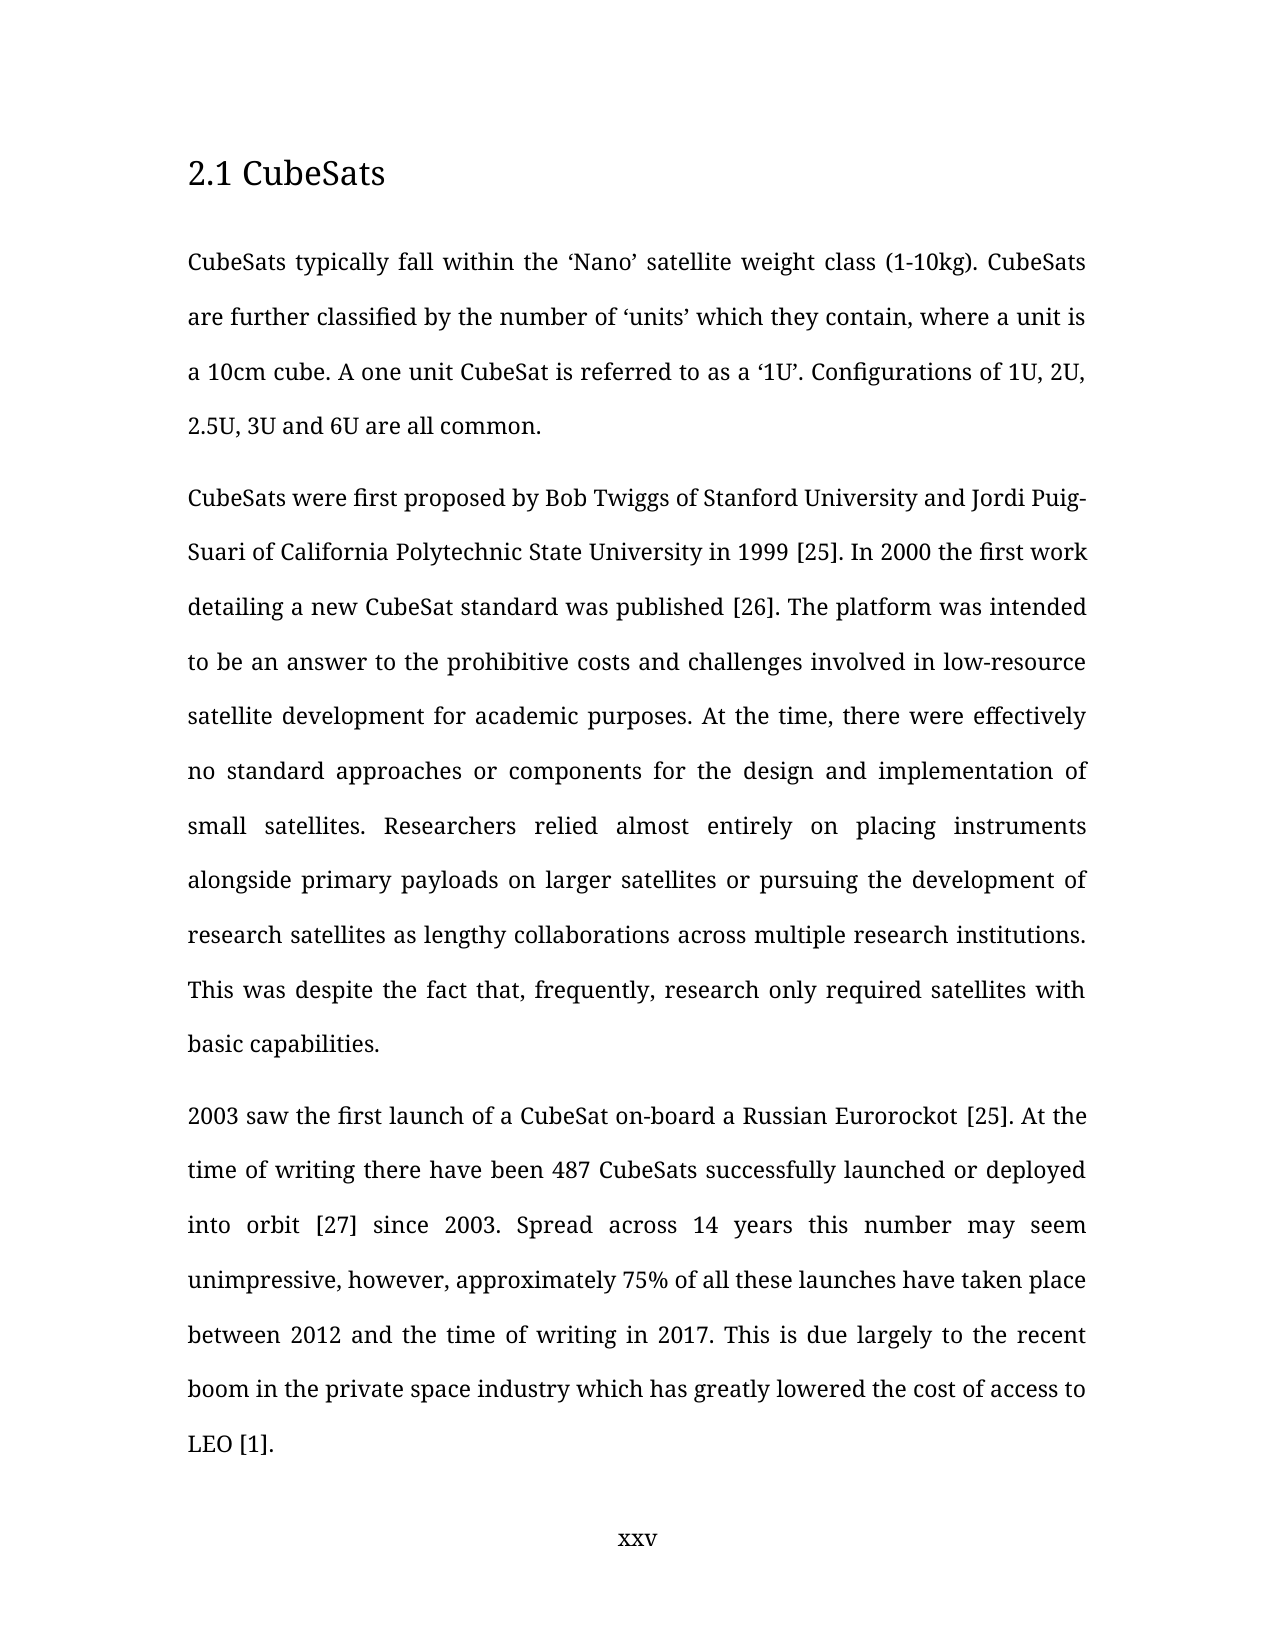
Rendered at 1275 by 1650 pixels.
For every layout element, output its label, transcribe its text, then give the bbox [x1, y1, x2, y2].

subtitle CubeSats [187, 150, 1087, 195]
text CubeSats typically fall within the ‘Nano’ satellite weight class (1-10kg). CubeSats are further classified by the number of ‘units’ which they contain, where a unit is a 10cm cube. A one unit CubeSat is referred to as a ‘1U’. Configurations of 1U, 2U, 2.5U, 3U and 6U are all common. [187, 246, 1087, 441]
text 2003 saw the first launch of a CubeSat on-board a Russian Eurorockot [25]. At the time of writing there have been 487 CubeSats successfully launched or deployed into orbit [27] since 2003. Spread across 14 years this number may seem unimpressive, however, approximately 75% of all these launches have taken place between 2012 and the time of writing in 2017. This is due largely to the recent boom in the private space industry which has greatly lowered the cost of access to LEO [1]. [187, 1100, 1087, 1459]
text CubeSats were first proposed by Bob Twiggs of Stanford University and Jordi Puig-Suari of California Polytechnic State University in 1999 [25]. In 2000 the first work detailing a new CubeSat standard was published [26]. The platform was intended to be an answer to the prohibitive costs and challenges involved in low-resource satellite development for academic purposes. At the time, there were effectively no standard approaches or components for the design and implementation of small satellites. Researchers relied almost entirely on placing instruments alongside primary payloads on larger satellites or pursuing the development of research satellites as lengthy collaborations across multiple research institutions. This was despite the fact that, frequently, research only required satellites with basic capabilities. [187, 482, 1087, 1060]
